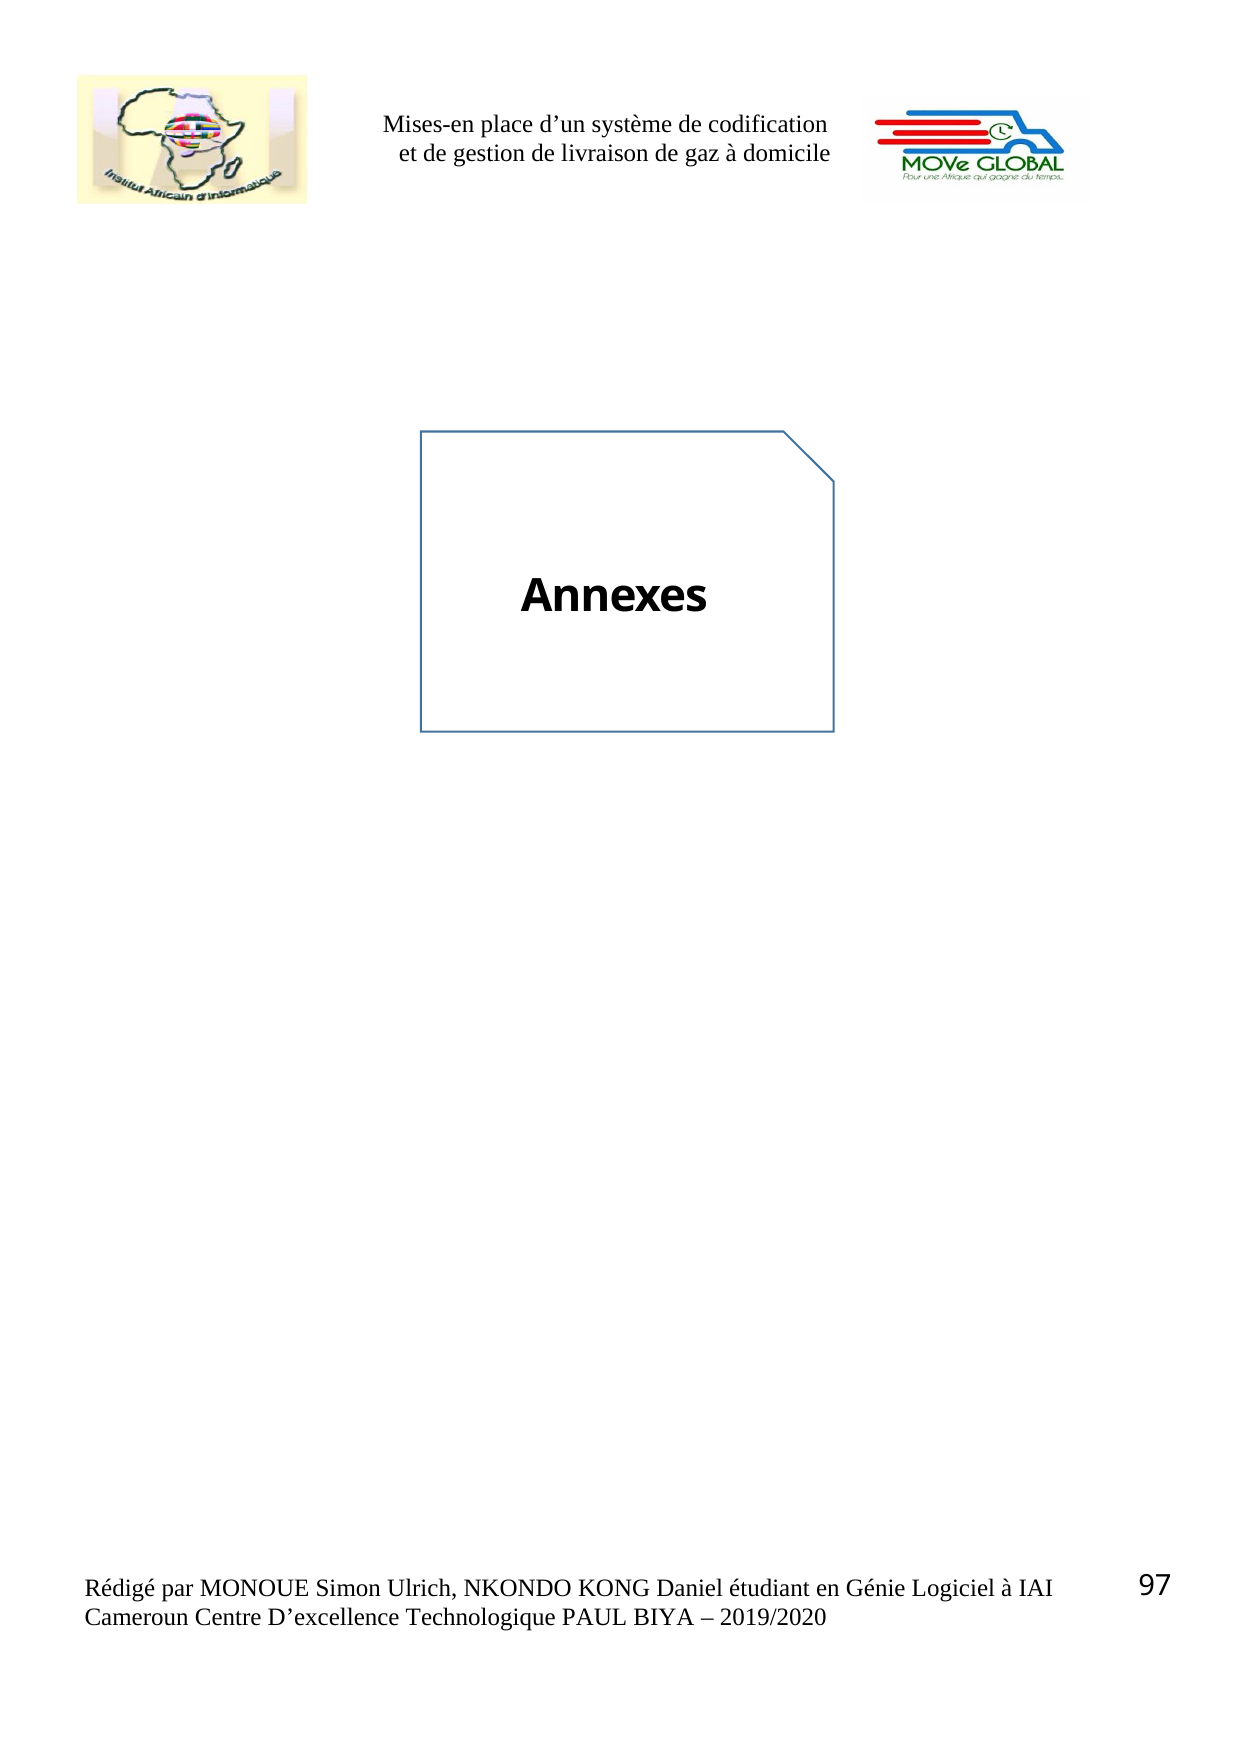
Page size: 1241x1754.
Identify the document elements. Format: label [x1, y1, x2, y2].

picture [859, 95, 1091, 204]
